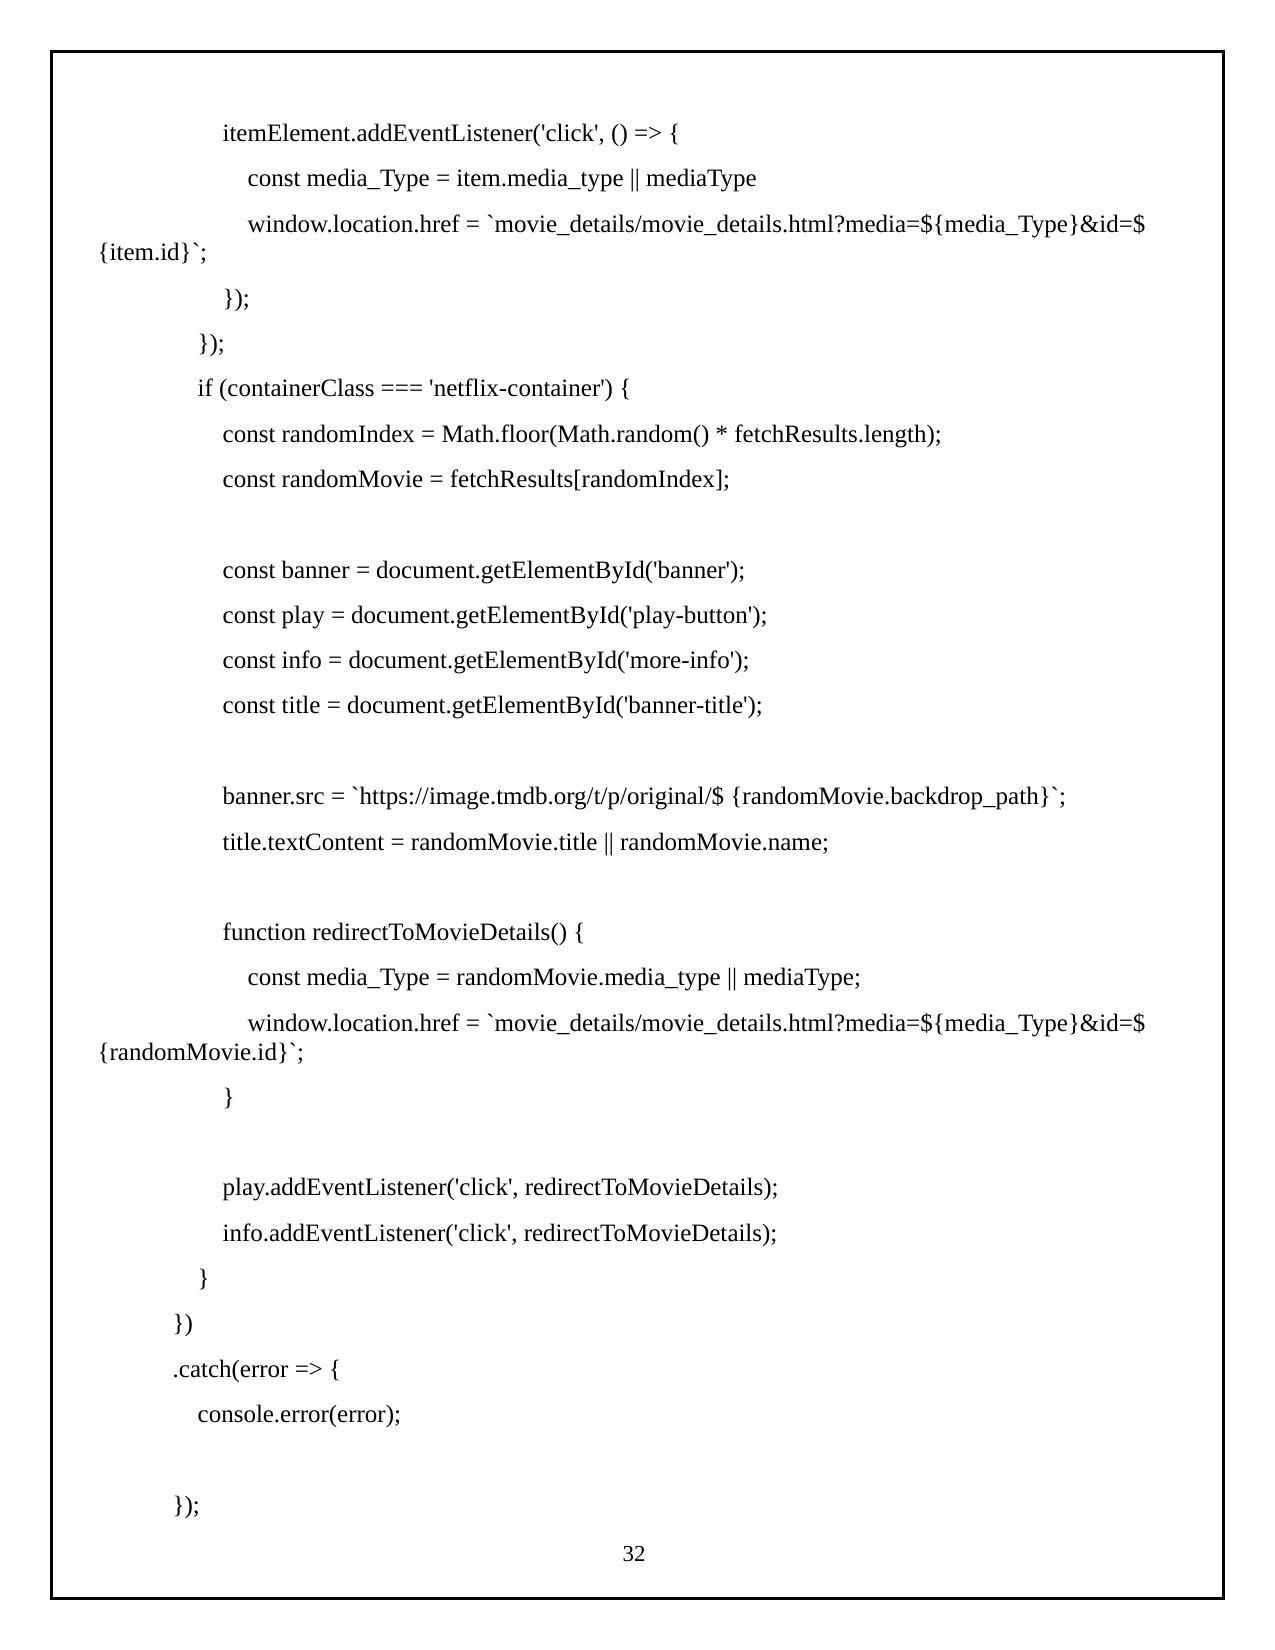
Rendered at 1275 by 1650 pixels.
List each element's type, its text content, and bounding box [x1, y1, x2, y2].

text banner.src = `https://image.tmdb.org/t/p/original/$ {randomMovie.backdrop_path}`; [97, 781, 1169, 810]
text function redirectToMovieDetails() { [97, 917, 1169, 946]
text .catch(error => { [97, 1354, 1169, 1382]
text } [97, 1263, 1169, 1292]
text }); [97, 1490, 1169, 1518]
text const banner = document.getElementById('banner'); [97, 555, 1169, 583]
text title.textContent = randomMovie.title || randomMovie.name; [97, 827, 1169, 855]
text const media_Type = item.media_type || mediaType [97, 163, 1169, 192]
text const info = document.getElementById('more-info'); [97, 645, 1169, 674]
text const randomIndex = Math.floor(Math.random() * fetchResults.length); [97, 419, 1169, 447]
text const play = document.getElementById('play-button'); [97, 600, 1169, 629]
text }); [97, 283, 1169, 312]
text play.addEventListener('click', redirectToMovieDetails); [97, 1172, 1169, 1201]
text }); [97, 328, 1169, 357]
text const randomMovie = fetchResults[randomIndex]; [97, 464, 1169, 493]
text } [97, 1082, 1169, 1111]
text itemElement.addEventListener('click', () => { [97, 118, 1169, 147]
text const media_Type = randomMovie.media_type || mediaType; [97, 962, 1169, 991]
text }) [97, 1308, 1169, 1337]
text info.addEventListener('click', redirectToMovieDetails); [97, 1218, 1169, 1247]
text console.error(error); [97, 1399, 1169, 1428]
text window.location.href = `movie_details/movie_details.html?media=${media_Type}&id=${item.id}`; [97, 209, 1169, 266]
text if (containerClass === 'netflix-container') { [97, 373, 1169, 402]
text const title = document.getElementById('banner-title'); [97, 691, 1169, 719]
text window.location.href = `movie_details/movie_details.html?media=${media_Type}&id=${randomMovie.id}`; [97, 1008, 1169, 1065]
